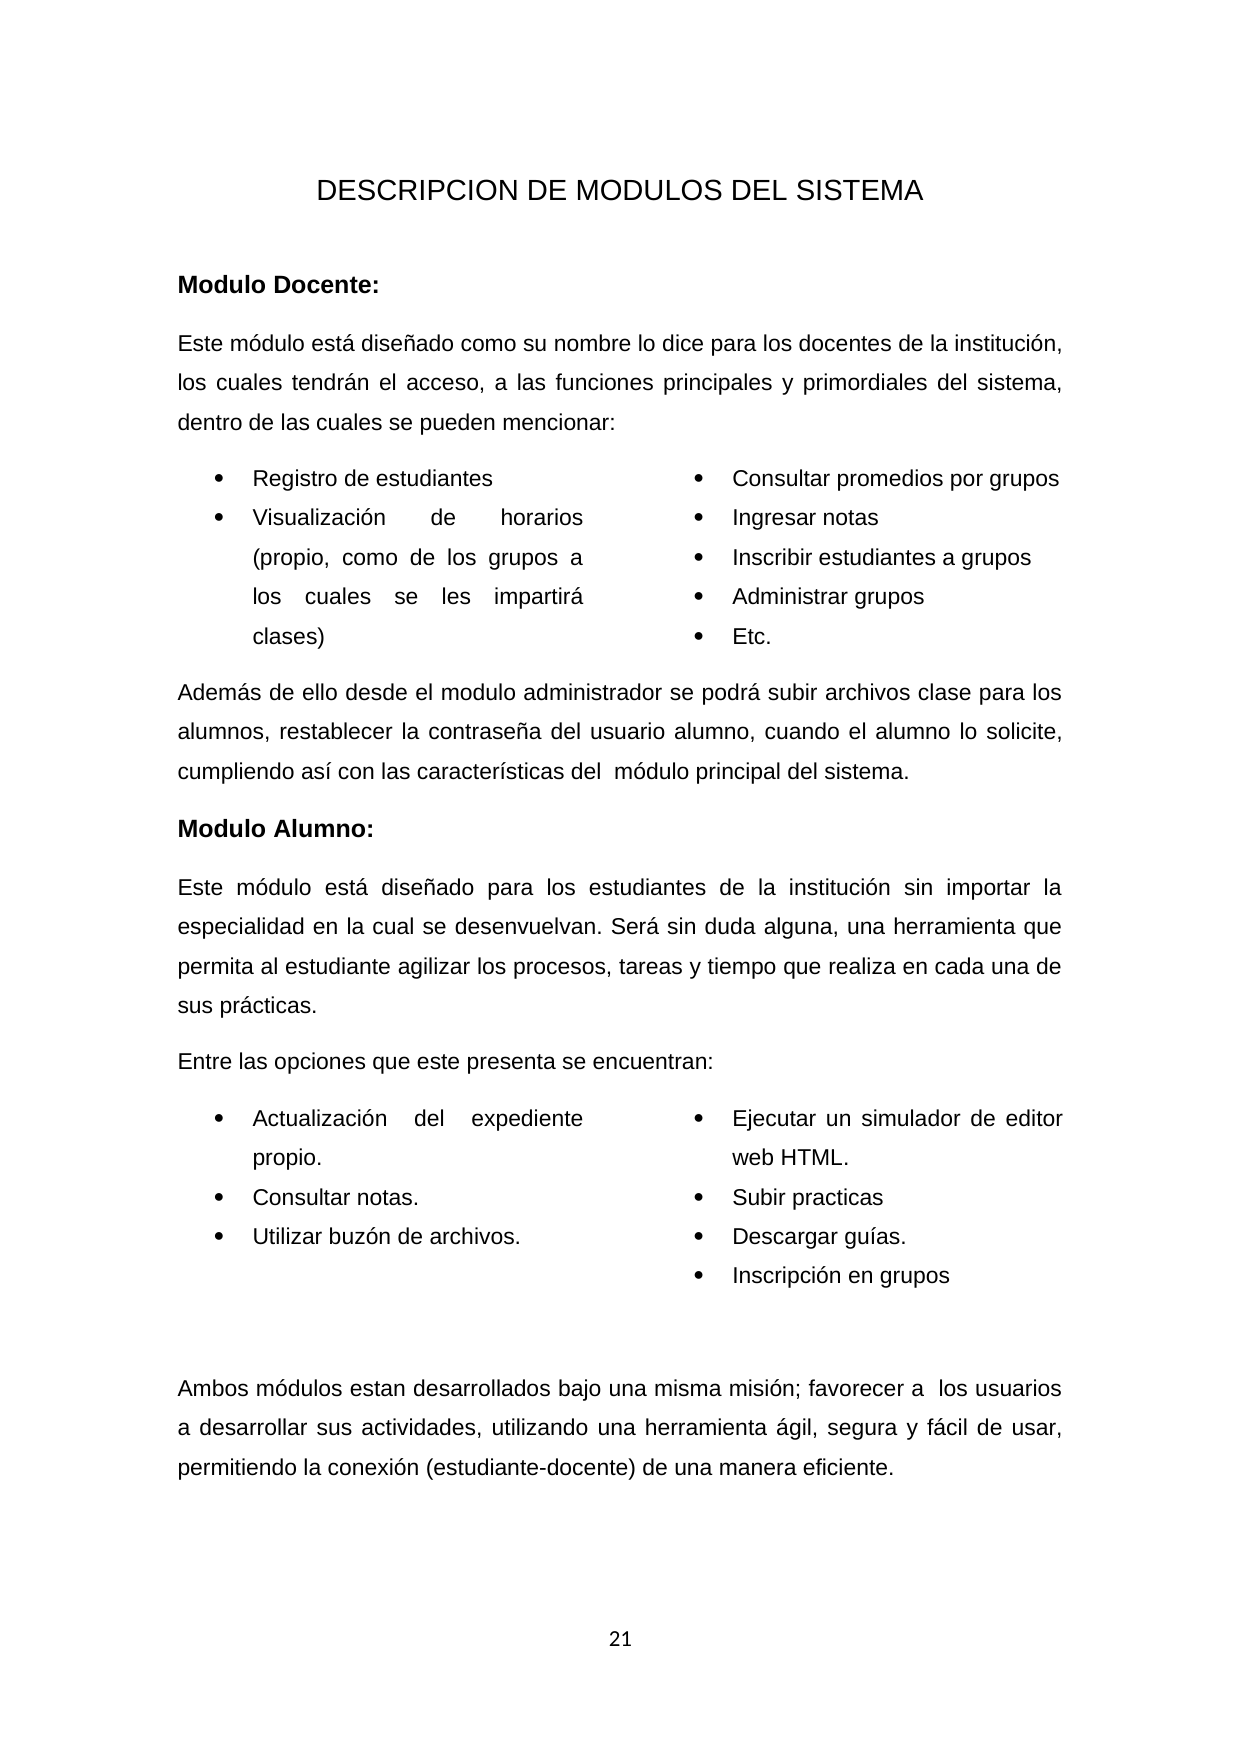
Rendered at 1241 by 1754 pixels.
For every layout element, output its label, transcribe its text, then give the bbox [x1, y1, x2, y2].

list Subir practicas [694, 1183, 1063, 1210]
text Este módulo está diseñado como su nombre lo dice para los docentes de la institución, los cuales tendrán el acceso, a las funciones principales y primordiales del sistema, dentro de las cuales se pueden mencionar: [177, 330, 1063, 435]
list Ejecutar un simulador de editor web HTML. [694, 1104, 1063, 1170]
list Descargar guías. [694, 1223, 1063, 1249]
text Además de ello desde el modulo administrador se podrá subir archivos clase para los alumnos, restablecer la contraseña del usuario alumno, cuando el alumno lo solicite, cumpliendo así con las características del módulo principal del sistema. [177, 679, 1063, 784]
list Consultar notas. [215, 1183, 583, 1210]
text Entre las opciones que este presenta se encuentran: [177, 1048, 1063, 1075]
text Ambos módulos estan desarrollados bajo una misma misión; favorecer a los usuarios a desarrollar sus actividades, utilizando una herramienta ágil, segura y fácil de usar, permitiendo la conexión (estudiante-docente) de una manera eficiente. [177, 1375, 1063, 1480]
list Visualización de horarios (propio, como de los grupos a los cuales se les impartirá clases) [215, 504, 583, 649]
list Inscripción en grupos [694, 1262, 1063, 1289]
list Consultar promedios por grupos [694, 465, 1063, 491]
list Inscribir estudiantes a grupos [694, 544, 1063, 570]
list Utilizar buzón de archivos. [215, 1223, 583, 1249]
text Modulo Alumno: [177, 814, 1063, 843]
text Este módulo está diseñado para los estudiantes de la institución sin importar la especialidad en la cual se desenvuelvan. Será sin duda alguna, una herramienta que permita al estudiante agilizar los procesos, tareas y tiempo que realiza en cada una de sus prácticas. [177, 874, 1063, 1018]
list Etc. [694, 623, 1063, 649]
text Modulo Docente: [177, 270, 1063, 299]
list Ingresar notas [694, 504, 1063, 531]
list Administrar grupos [694, 583, 1063, 609]
subtitle DESCRIPCION DE MODULOS DEL SISTEMA [177, 173, 1063, 206]
list Registro de estudiantes [215, 465, 583, 491]
list Actualización del expediente propio. [215, 1104, 583, 1170]
